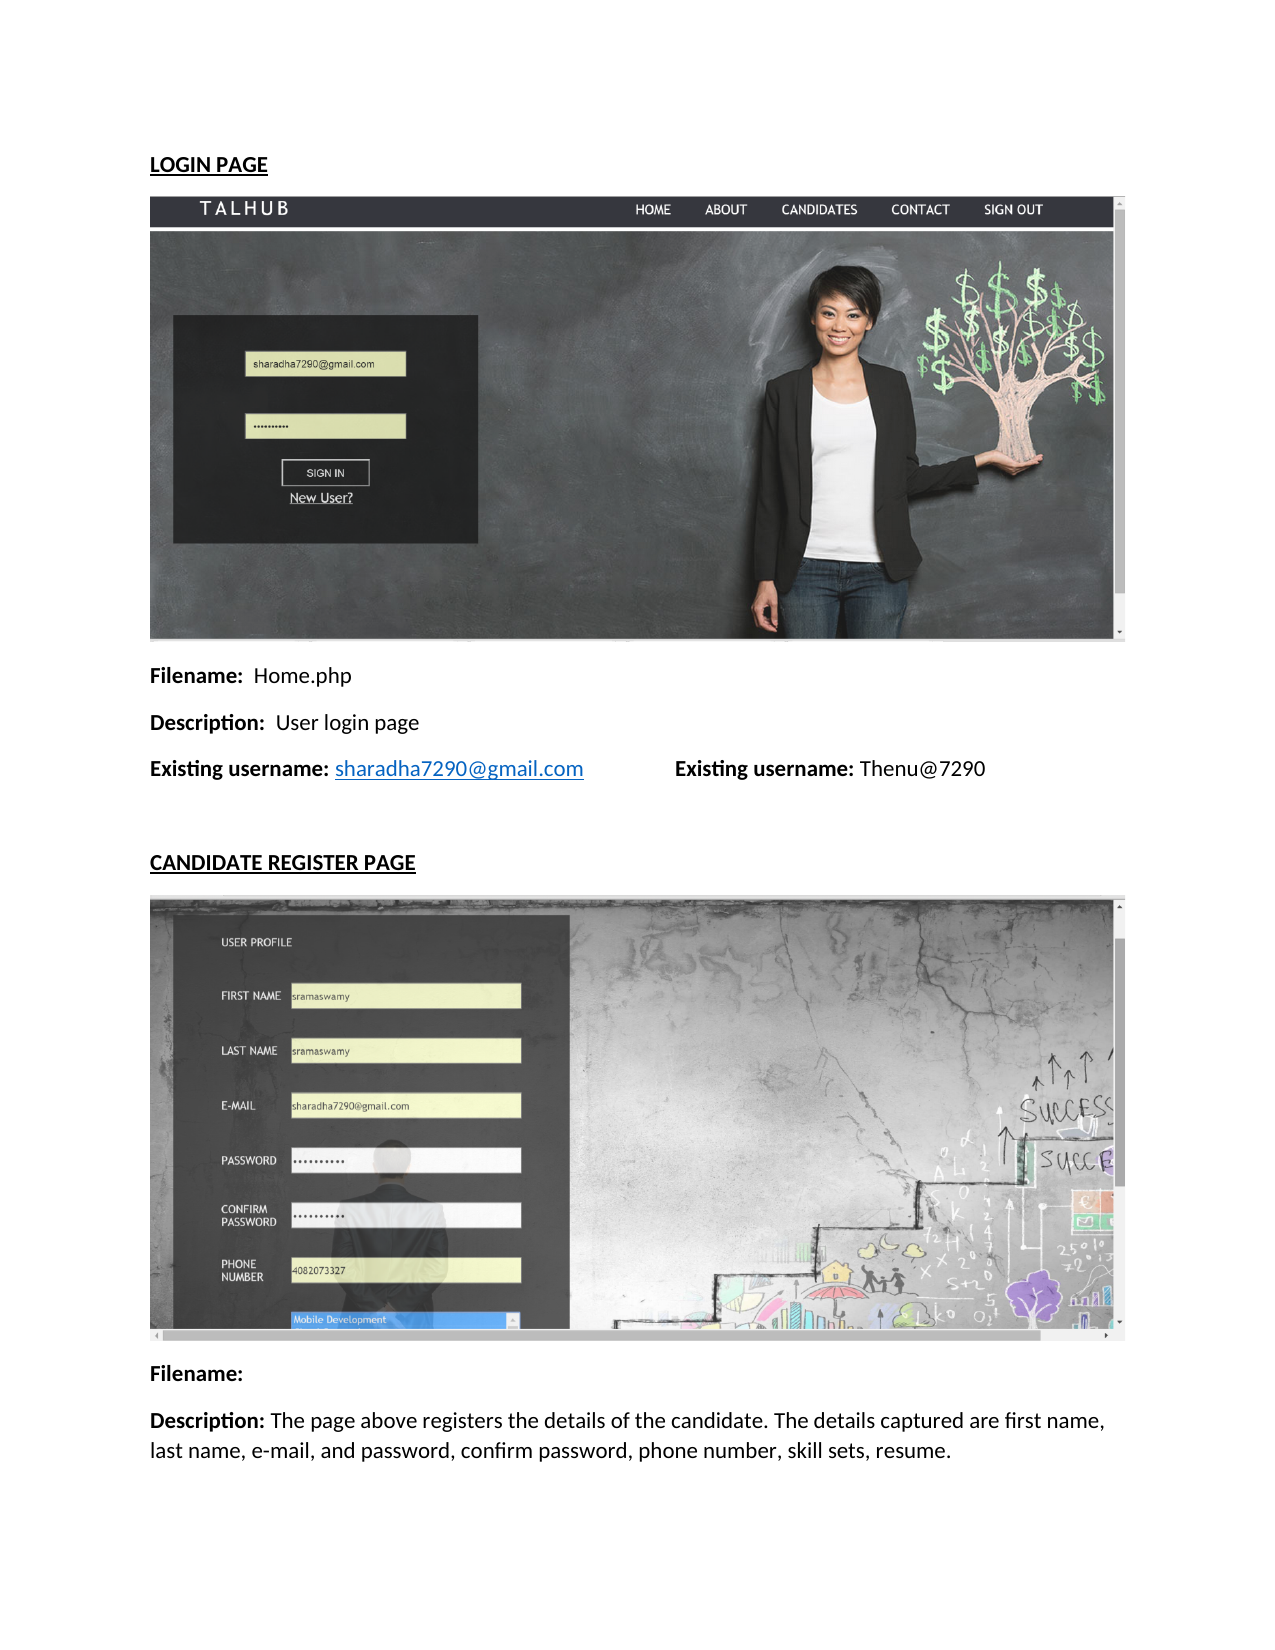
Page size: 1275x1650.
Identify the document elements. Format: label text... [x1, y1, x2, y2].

text Description: The page above registers the details of the candidate. The details captured are first name, last name, e-mail, and password, confirm password, phone number, skill sets, resume. [150, 1406, 1125, 1464]
text Filename: Home.php [150, 661, 1125, 689]
text Description: User login page [150, 708, 1125, 736]
text CANDIDATE REGISTER PAGE [150, 848, 1125, 876]
text Existing username: sharadha7290@gmail.com Existing username: Thenu@7290 [150, 754, 1125, 782]
picture [150, 895, 1125, 1341]
picture [150, 196, 1126, 642]
text Filename: [150, 1359, 1125, 1387]
text LOGIN PAGE [150, 150, 1125, 178]
